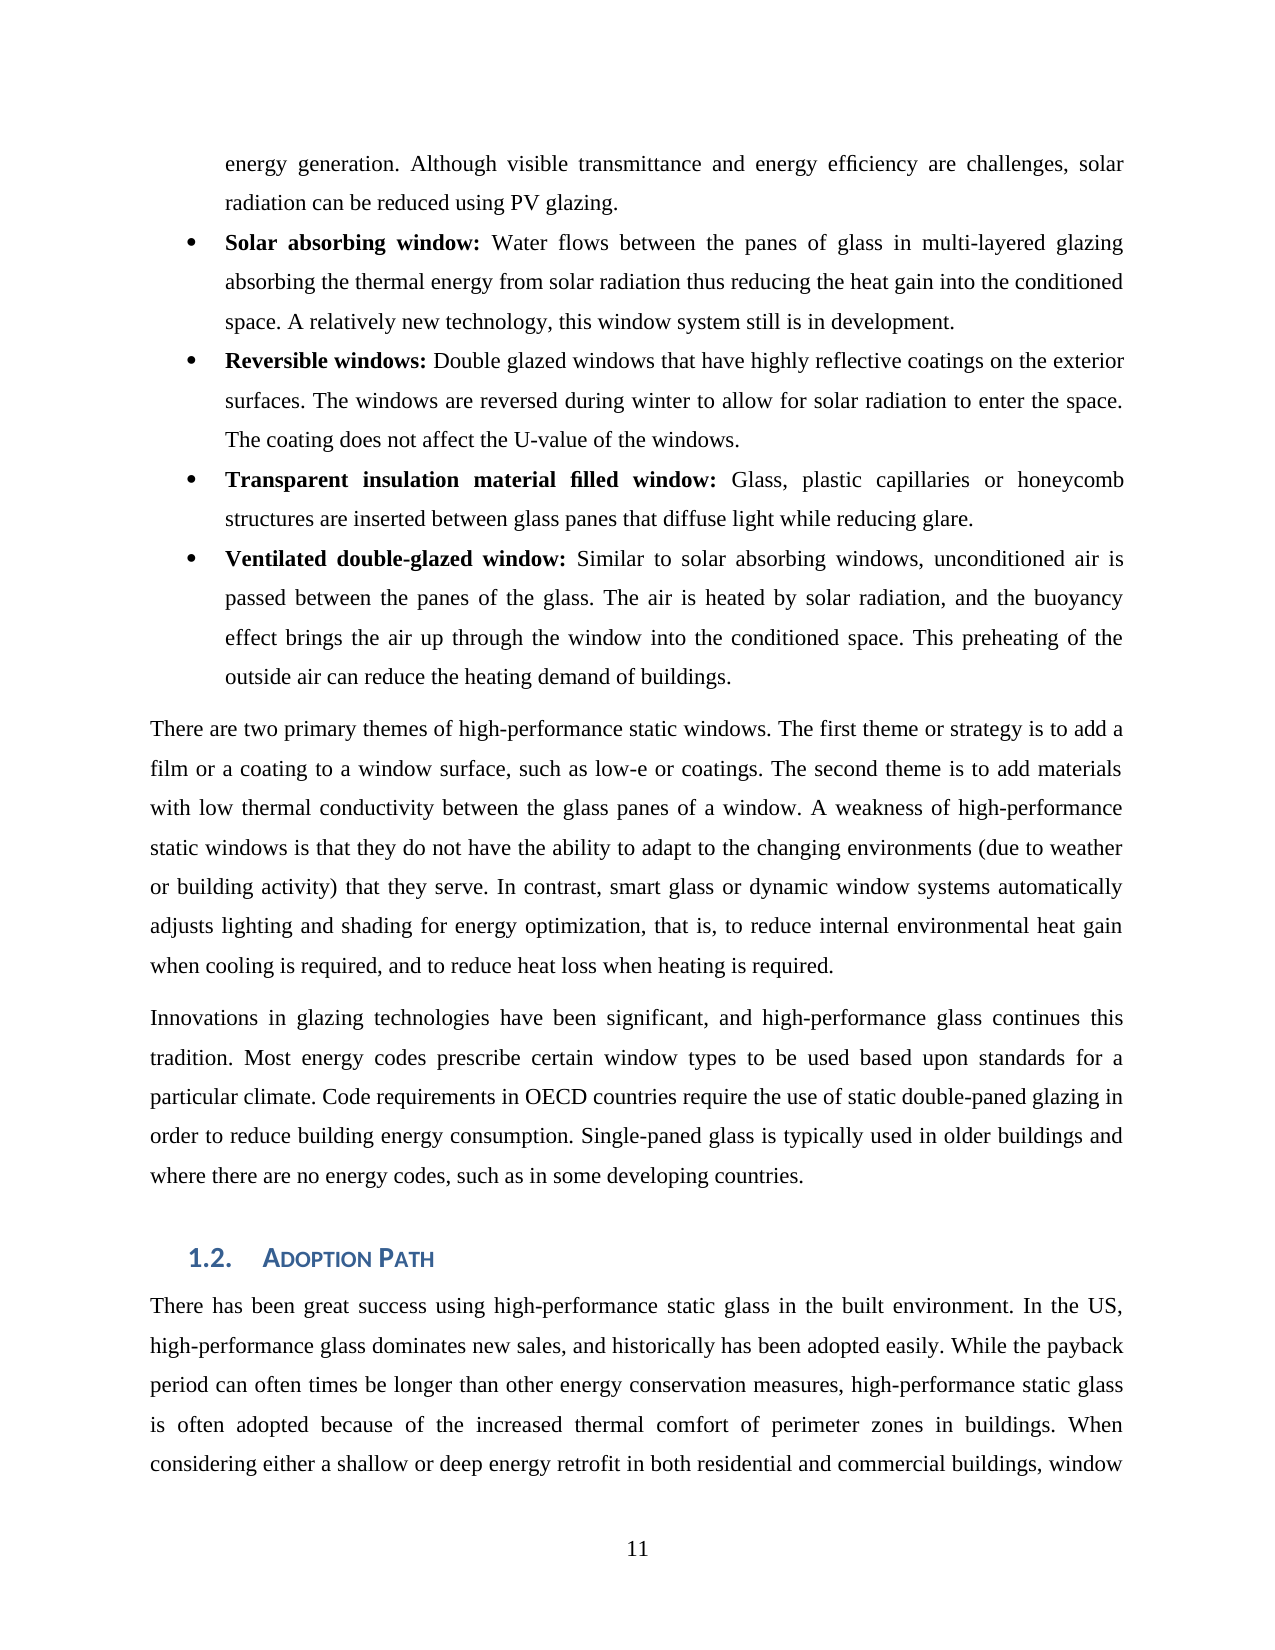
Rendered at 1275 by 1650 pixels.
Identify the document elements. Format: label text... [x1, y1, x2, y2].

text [150, 1292, 1125, 1477]
text There are two primary themes of high-performance static windows. The first theme or strategy is to add a film or a coating to a window surface, such as low-e or coatings. The second theme is to add materials with low thermal conductivity between the glass panes of a window. A weakness of high-performance static windows is that they do not have the ability to adapt to the changing environments (due to weather or building activity) that they serve. In contrast, smart glass or dynamic window systems automatically adjusts lighting and shading for energy optimization, that is, to reduce internal environmental heat gain when cooling is required, and to reduce heat loss when heating is required. [150, 715, 1125, 978]
list Reversible windows: Double glazed windows that have highly reflective coatings on the exterior surfaces. The windows are reversed during winter to allow for solar radiation to enter the space. The coating does not affect the U-value of the windows. [187, 347, 1125, 453]
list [187, 150, 1125, 216]
subtitle Adoption Path [187, 1239, 1125, 1274]
list Ventilated double-glazed window: Similar to solar absorbing windows, unconditioned air is passed between the panes of the glass. The air is heated by solar radiation, and the buoyancy effect brings the air up through the window into the conditioned space. This preheating of the outside air can reduce the heating demand of buildings. [187, 545, 1125, 689]
list Transparent insulation material ﬁlled window: Glass, plastic capillaries or honeycomb structures are inserted between glass panes that diffuse light while reducing glare. [187, 466, 1125, 532]
list Solar absorbing window: Water flows between the panes of glass in multi-layered glazing absorbing the thermal energy from solar radiation thus reducing the heat gain into the conditioned space. A relatively new technology, this window system still is in development. [187, 229, 1125, 334]
list Innovations in glazing technologies have been significant, and high-performance glass continues this tradition. Most energy codes prescribe certain window types to be used based upon standards for a particular climate. Code requirements in OECD countries require the use of static double-paned glazing in order to reduce building energy consumption. Single-paned glass is typically used in older buildings and where there are no energy codes, such as in some developing countries. [150, 1004, 1125, 1188]
